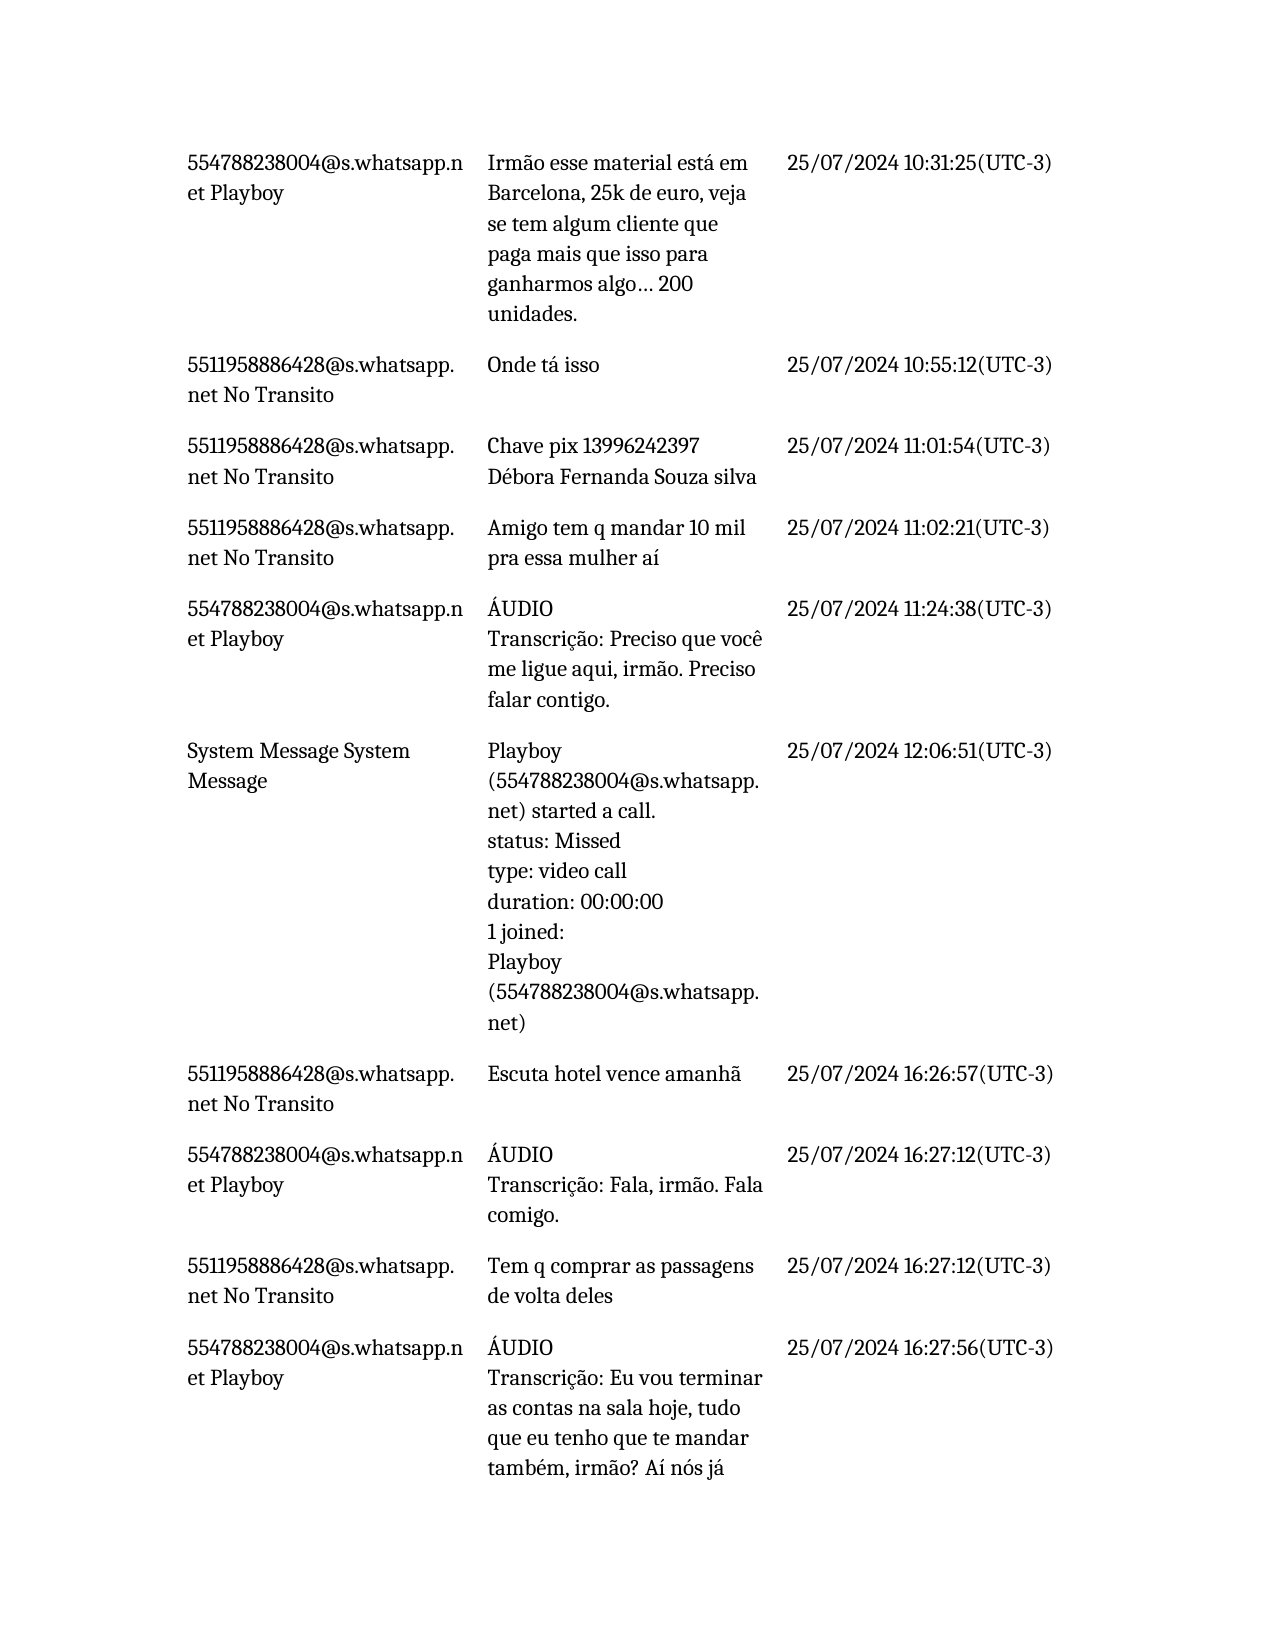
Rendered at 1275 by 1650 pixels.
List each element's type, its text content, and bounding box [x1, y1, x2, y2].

table_cell 25/07/2024 10:55:12(UTC-3) [776, 352, 1076, 433]
table_cell 5511958886428@s.whatsapp.net No Transito [176, 352, 476, 433]
table_cell Escuta hotel vence amanhã [476, 1060, 776, 1142]
table_cell ÁUDIO Transcrição: Fala, irmão. Fala comigo. [476, 1142, 776, 1253]
table_cell Chave pix 13996242397 Débora Fernanda Souza silva [476, 433, 776, 514]
table_cell 5511958886428@s.whatsapp.net No Transito [176, 1253, 476, 1334]
table_cell Onde tá isso [476, 352, 776, 433]
table_cell 5511958886428@s.whatsapp.net No Transito [176, 433, 476, 514]
table_cell 25/07/2024 10:31:25(UTC-3) [776, 150, 1076, 352]
table_cell 554788238004@s.whatsapp.net Playboy [176, 1142, 476, 1253]
table_cell 5511958886428@s.whatsapp.net No Transito [176, 1060, 476, 1142]
table_cell ÁUDIO Transcrição: Preciso que você me ligue aqui, irmão. Preciso falar contigo. [476, 596, 776, 737]
table_cell 25/07/2024 11:02:21(UTC-3) [776, 515, 1076, 596]
table_cell 25/07/2024 11:01:54(UTC-3) [776, 433, 1076, 514]
table_cell 25/07/2024 16:27:12(UTC-3) [776, 1142, 1076, 1253]
table_cell Irmão esse material está em Barcelona, 25k de euro, veja se tem algum cliente que paga mais que isso para ganharmos algo… 200 unidades. [476, 150, 776, 352]
table_cell Tem q comprar as passagens de volta deles [476, 1253, 776, 1334]
table_cell Amigo tem q mandar 10 mil pra essa mulher aí [476, 515, 776, 596]
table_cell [176, 150, 476, 352]
table_cell System Message System Message [176, 738, 476, 1060]
table_cell 25/07/2024 11:24:38(UTC-3) [776, 596, 1076, 737]
table_cell 5511958886428@s.whatsapp.net No Transito [176, 515, 476, 596]
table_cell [476, 1334, 776, 1482]
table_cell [176, 1334, 476, 1482]
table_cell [776, 1334, 1076, 1482]
table_cell Playboy (554788238004@s.whatsapp.net) started a call. status: Missed type: video call duration: 00:00:00 1 joined: Playboy (554788238004@s.whatsapp.net) [476, 738, 776, 1060]
table_cell 554788238004@s.whatsapp.net Playboy [176, 596, 476, 737]
table_cell 25/07/2024 16:27:12(UTC-3) [776, 1253, 1076, 1334]
table_cell 25/07/2024 12:06:51(UTC-3) [776, 738, 1076, 1060]
table_cell 25/07/2024 16:26:57(UTC-3) [776, 1060, 1076, 1142]
